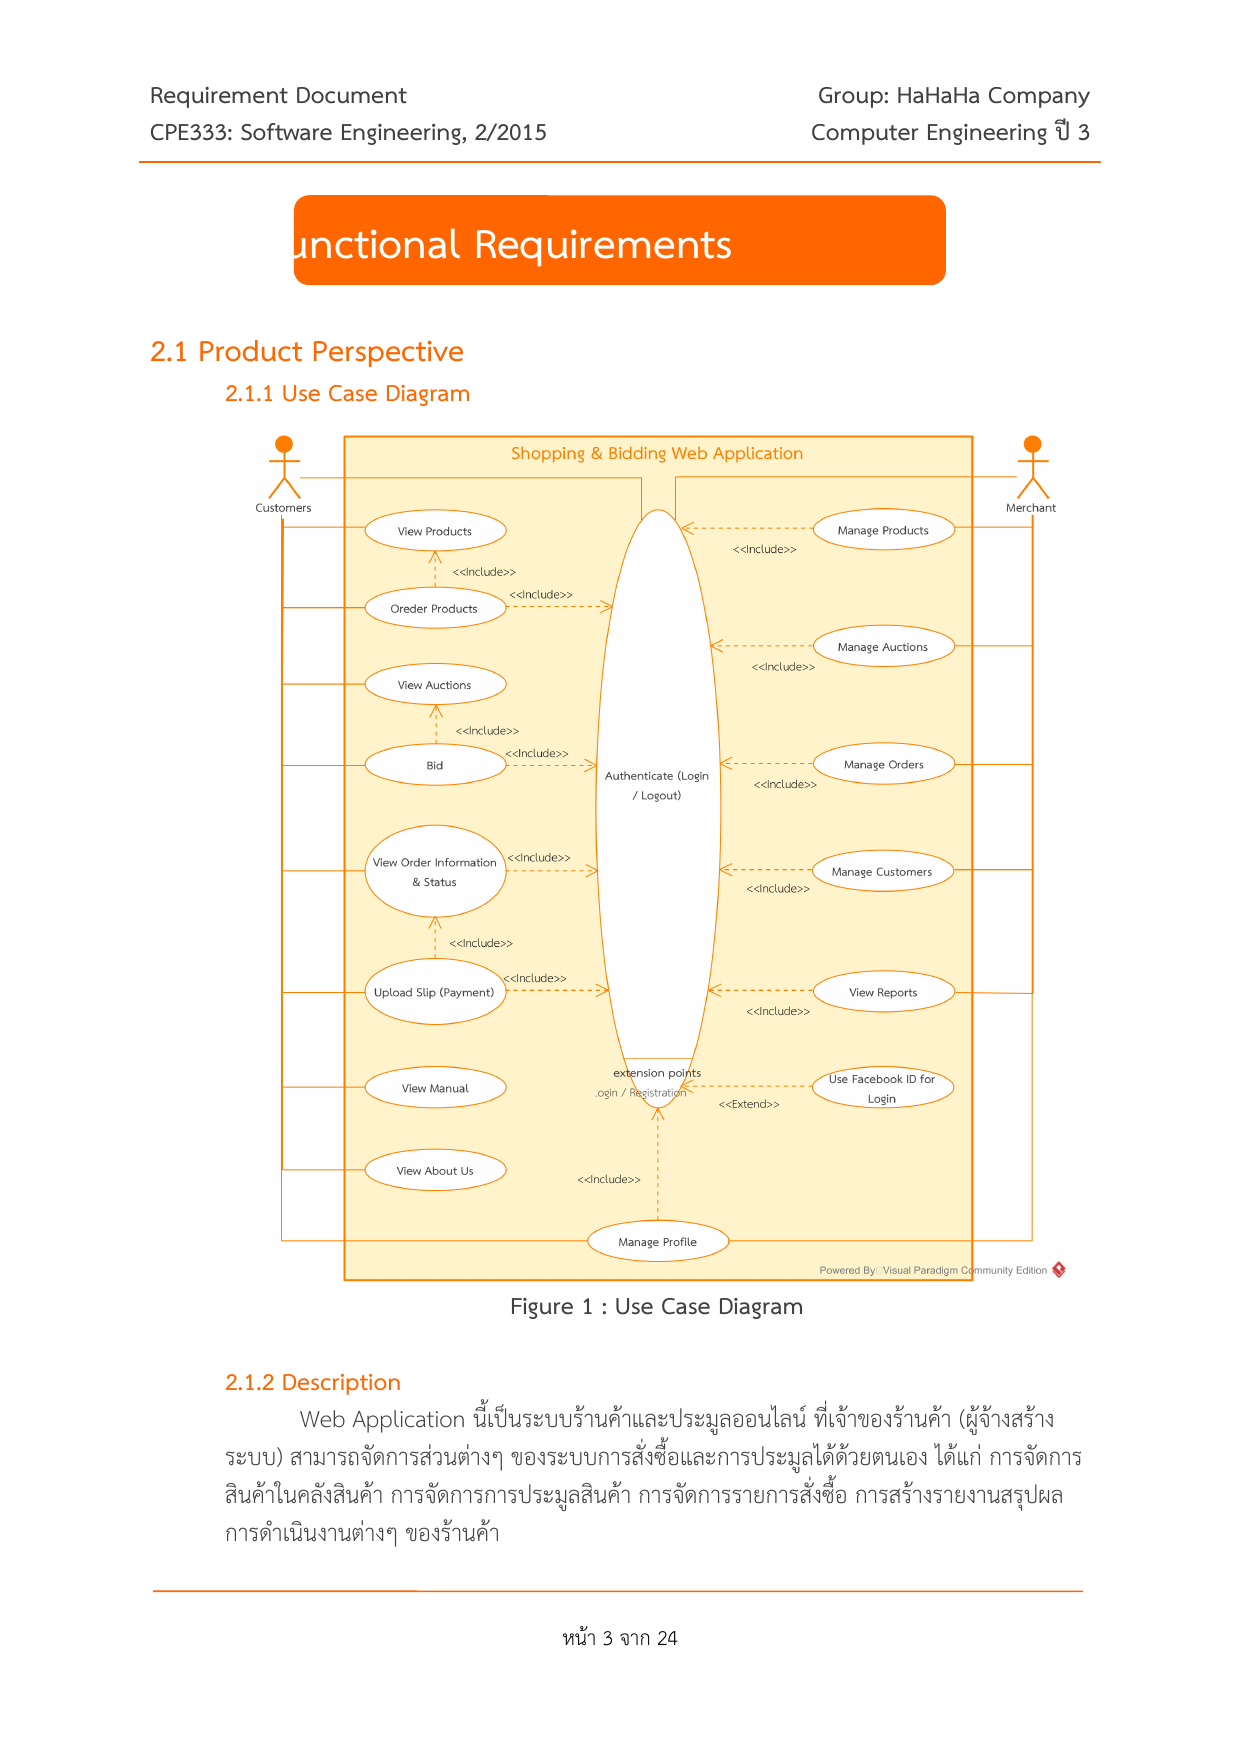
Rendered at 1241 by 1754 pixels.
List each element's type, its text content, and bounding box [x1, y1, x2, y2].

text 2.1.1 Use Case Diagram [150, 372, 1090, 409]
text 2.1.2 Description [150, 1361, 1090, 1398]
text Figure 1 : Use Case Diagram [224, 1285, 1090, 1323]
text Web Application นี้เป็นระบบร้านค้าและประมูลออนไลน์ ที่เจ้าของร้านค้า (ผู้จ้างสร้างระบบ) สามารถจัดการส่วนต่างๆ ของระบบการสั่งซื้อและการประมูลได้ด้วยตนเอง ได้แก่ การจัดการสินค้าในคลังสินค้า การจัดการการประมูลสินค้า การจัดการรายการสั่งซื้อ การสร้างรายงานสรุปผลการดำเนินงานต่างๆ ของร้านค้า [225, 1398, 1090, 1549]
text 2.1 Product Perspective [150, 324, 1090, 372]
picture [243, 432, 1071, 1286]
